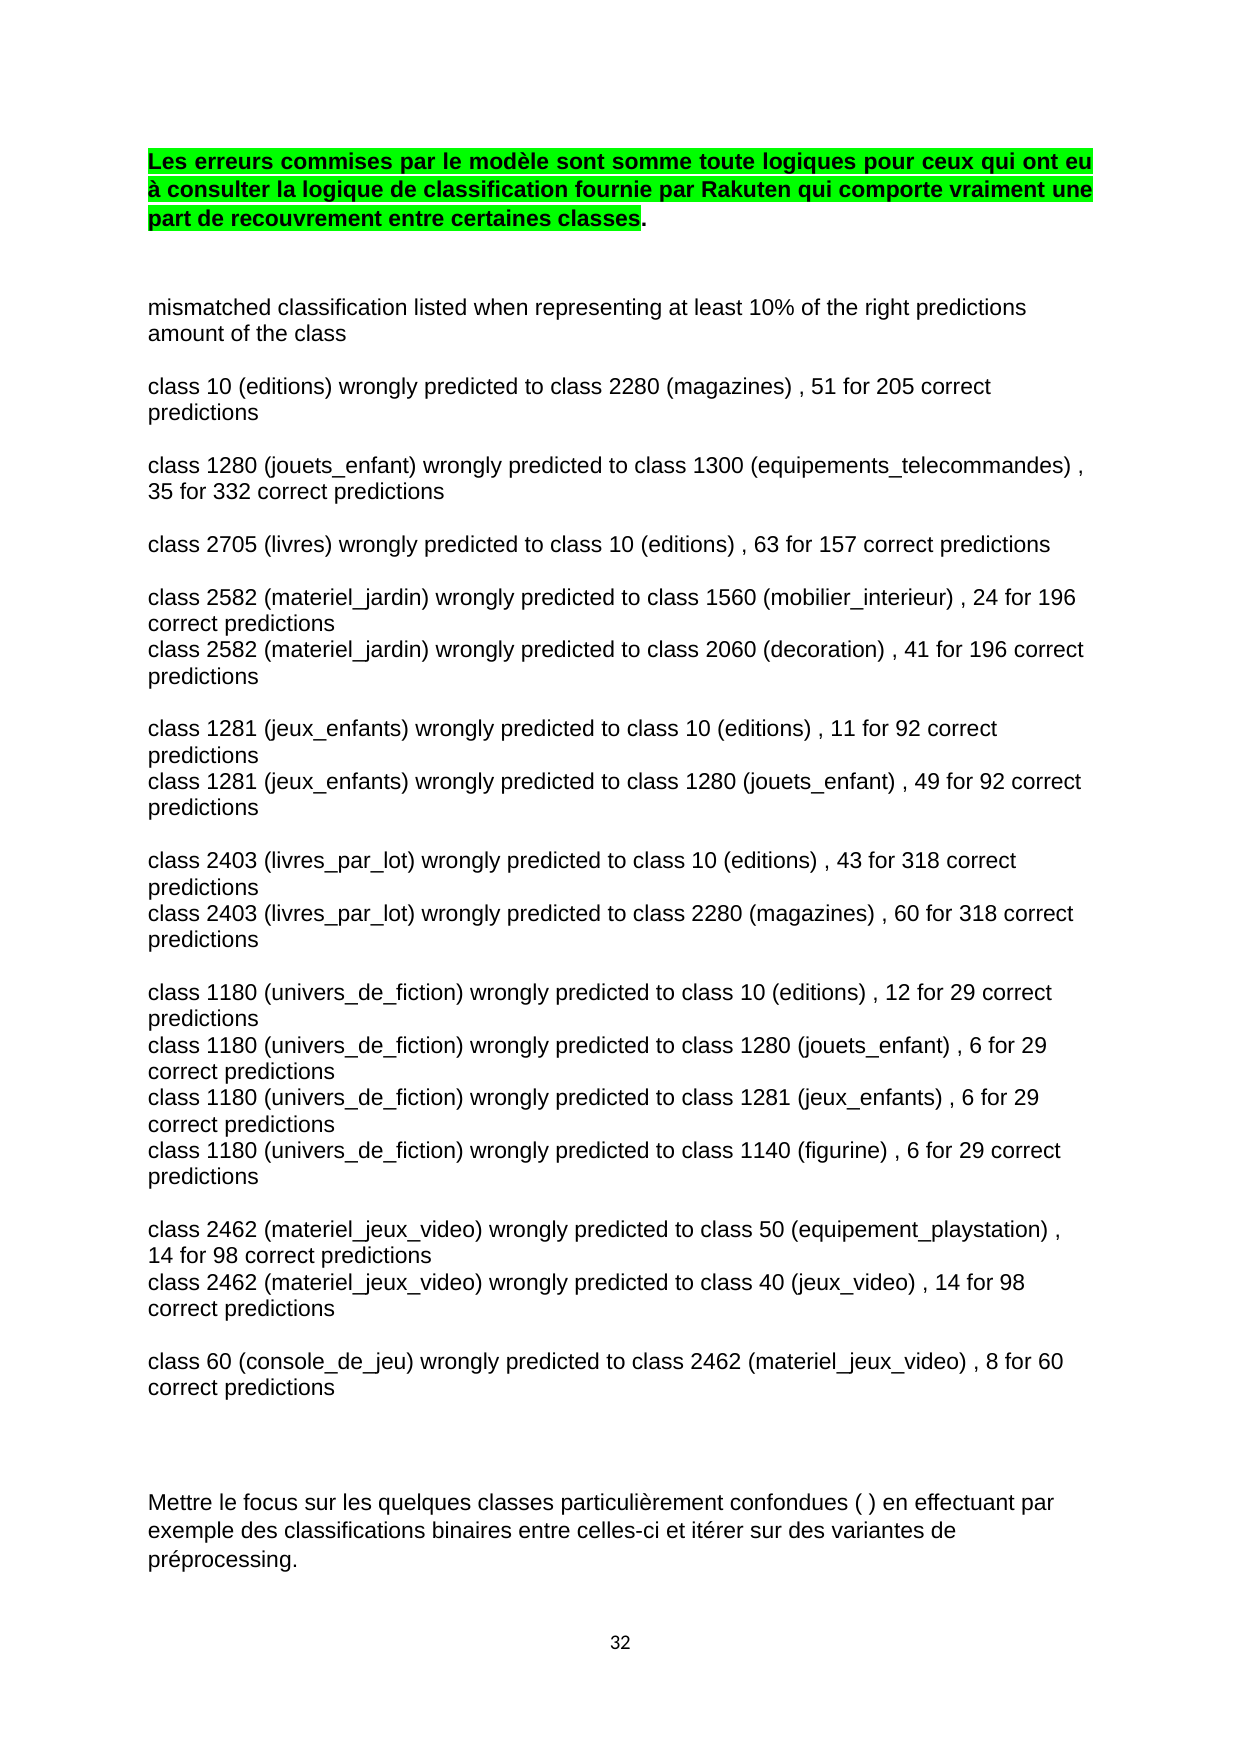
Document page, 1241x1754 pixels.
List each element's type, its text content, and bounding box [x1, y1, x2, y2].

text class 1180 (univers_de_fiction) wrongly predicted to class 1280 (jouets_enfant) , 6 for 29 correct predictions [148, 1032, 1093, 1084]
text class 2462 (materiel_jeux_video) wrongly predicted to class 50 (equipement_playstation) , 14 for 98 correct predictions [148, 1216, 1093, 1269]
text mismatched classification listed when representing at least 10% of the right predictions amount of the class [148, 294, 1093, 346]
text class 10 (editions) wrongly predicted to class 2280 (magazines) , 51 for 205 correct predictions [148, 373, 1093, 425]
text Mettre le focus sur les quelques classes particulièrement confondues ( ) en effectuant par exemple des classifications binaires entre celles-ci et itérer sur des variantes de préprocessing. [148, 1489, 1093, 1572]
text Les erreurs commises par le modèle sont somme toute logiques pour ceux qui ont eu à consulter la logique de classification fournie par Rakuten qui comporte vraiment une part de recouvrement entre certaines classes. [148, 202, 1093, 231]
text class 1180 (univers_de_fiction) wrongly predicted to class 10 (editions) , 12 for 29 correct predictions [148, 979, 1093, 1032]
text class 2403 (livres_par_lot) wrongly predicted to class 10 (editions) , 43 for 318 correct predictions [148, 847, 1093, 900]
text class 1180 (univers_de_fiction) wrongly predicted to class 1281 (jeux_enfants) , 6 for 29 correct predictions [148, 1084, 1093, 1137]
text class 1280 (jouets_enfant) wrongly predicted to class 1300 (equipements_telecommandes) , 35 for 332 correct predictions [148, 452, 1093, 504]
text class 60 (console_de_jeu) wrongly predicted to class 2462 (materiel_jeux_video) , 8 for 60 correct predictions [148, 1348, 1093, 1401]
text class 2462 (materiel_jeux_video) wrongly predicted to class 40 (jeux_video) , 14 for 98 correct predictions [148, 1269, 1093, 1321]
text class 2403 (livres_par_lot) wrongly predicted to class 2280 (magazines) , 60 for 318 correct predictions [148, 900, 1093, 952]
text class 1281 (jeux_enfants) wrongly predicted to class 10 (editions) , 11 for 92 correct predictions [148, 715, 1093, 768]
text class 2582 (materiel_jardin) wrongly predicted to class 1560 (mobilier_interieur) , 24 for 196 correct predictions [148, 583, 1093, 636]
text class 2705 (livres) wrongly predicted to class 10 (editions) , 63 for 157 correct predictions [148, 531, 1093, 557]
text class 1180 (univers_de_fiction) wrongly predicted to class 1140 (figurine) , 6 for 29 correct predictions [148, 1137, 1093, 1190]
text class 2582 (materiel_jardin) wrongly predicted to class 2060 (decoration) , 41 for 196 correct predictions [148, 636, 1093, 689]
text class 1281 (jeux_enfants) wrongly predicted to class 1280 (jouets_enfant) , 49 for 92 correct predictions [148, 768, 1093, 821]
